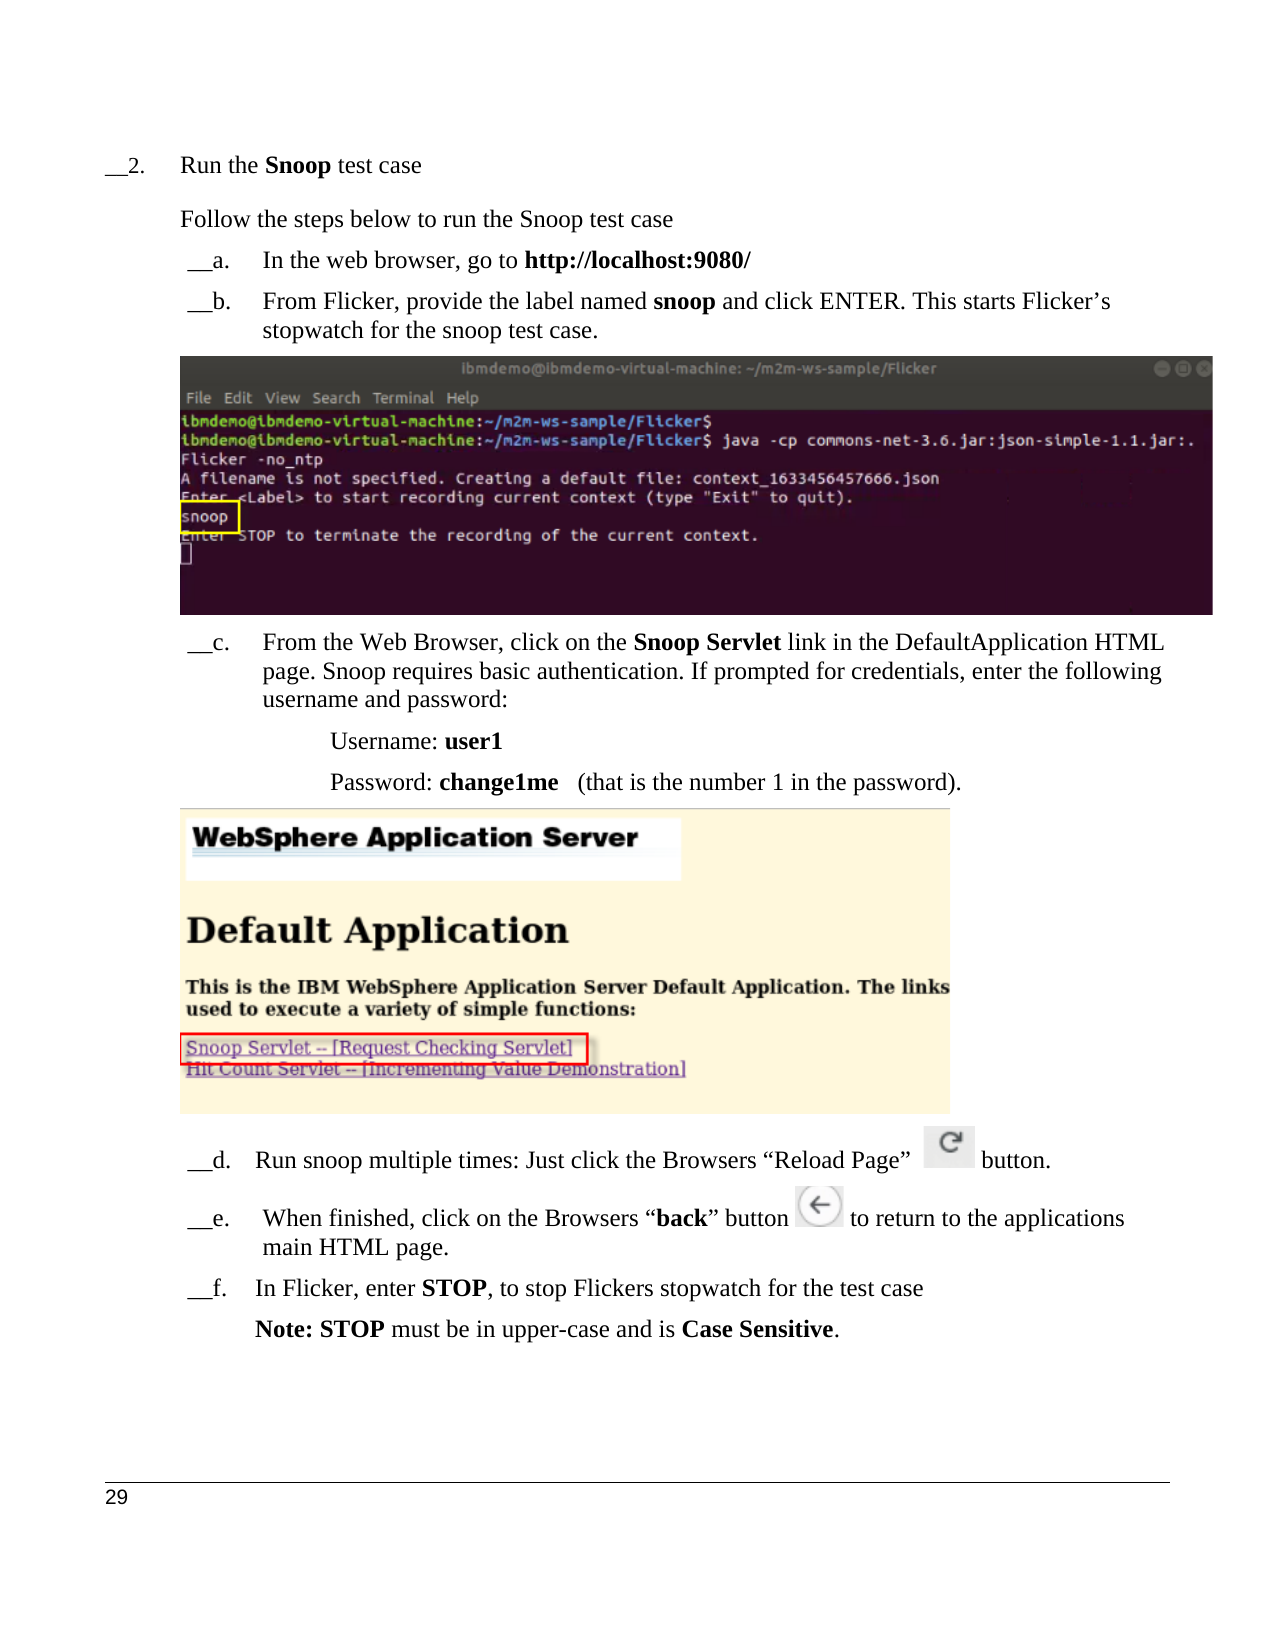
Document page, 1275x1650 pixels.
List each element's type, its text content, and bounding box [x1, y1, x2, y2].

list In Flicker, enter STOP, to stop Flickers stopwatch for the test case [187, 1273, 1170, 1302]
list Run the Snoop test case [105, 150, 1170, 179]
list From Flicker, provide the label named snoop and click ENTER. This starts Flicker’s stopwatch for the snoop test case. [187, 286, 1170, 344]
text Username: user1 [330, 726, 1170, 754]
picture [180, 808, 951, 1114]
list When finished, click on the Browsers “back” button to return to the applications main HTML page. [187, 1186, 1170, 1261]
text Password: change1me (that is the number 1 in the password). [330, 767, 1170, 796]
picture [795, 1186, 844, 1227]
list Run snoop multiple times: Just click the Browsers “Reload Page” button. [187, 1126, 1170, 1173]
list In the web browser, go to http://localhost:9080/ [187, 245, 1170, 274]
text Note: STOP must be in upper-case and is Case Sensitive. [255, 1314, 1170, 1343]
picture [180, 356, 1213, 615]
text Follow the steps below to run the Snoop test case [180, 204, 1170, 232]
list From the Web Browser, click on the Snoop Servlet link in the DefaultApplication HTML page. Snoop requires basic authentication. If prompted for credentials, enter the following username and password: [187, 627, 1170, 713]
picture [923, 1126, 975, 1168]
